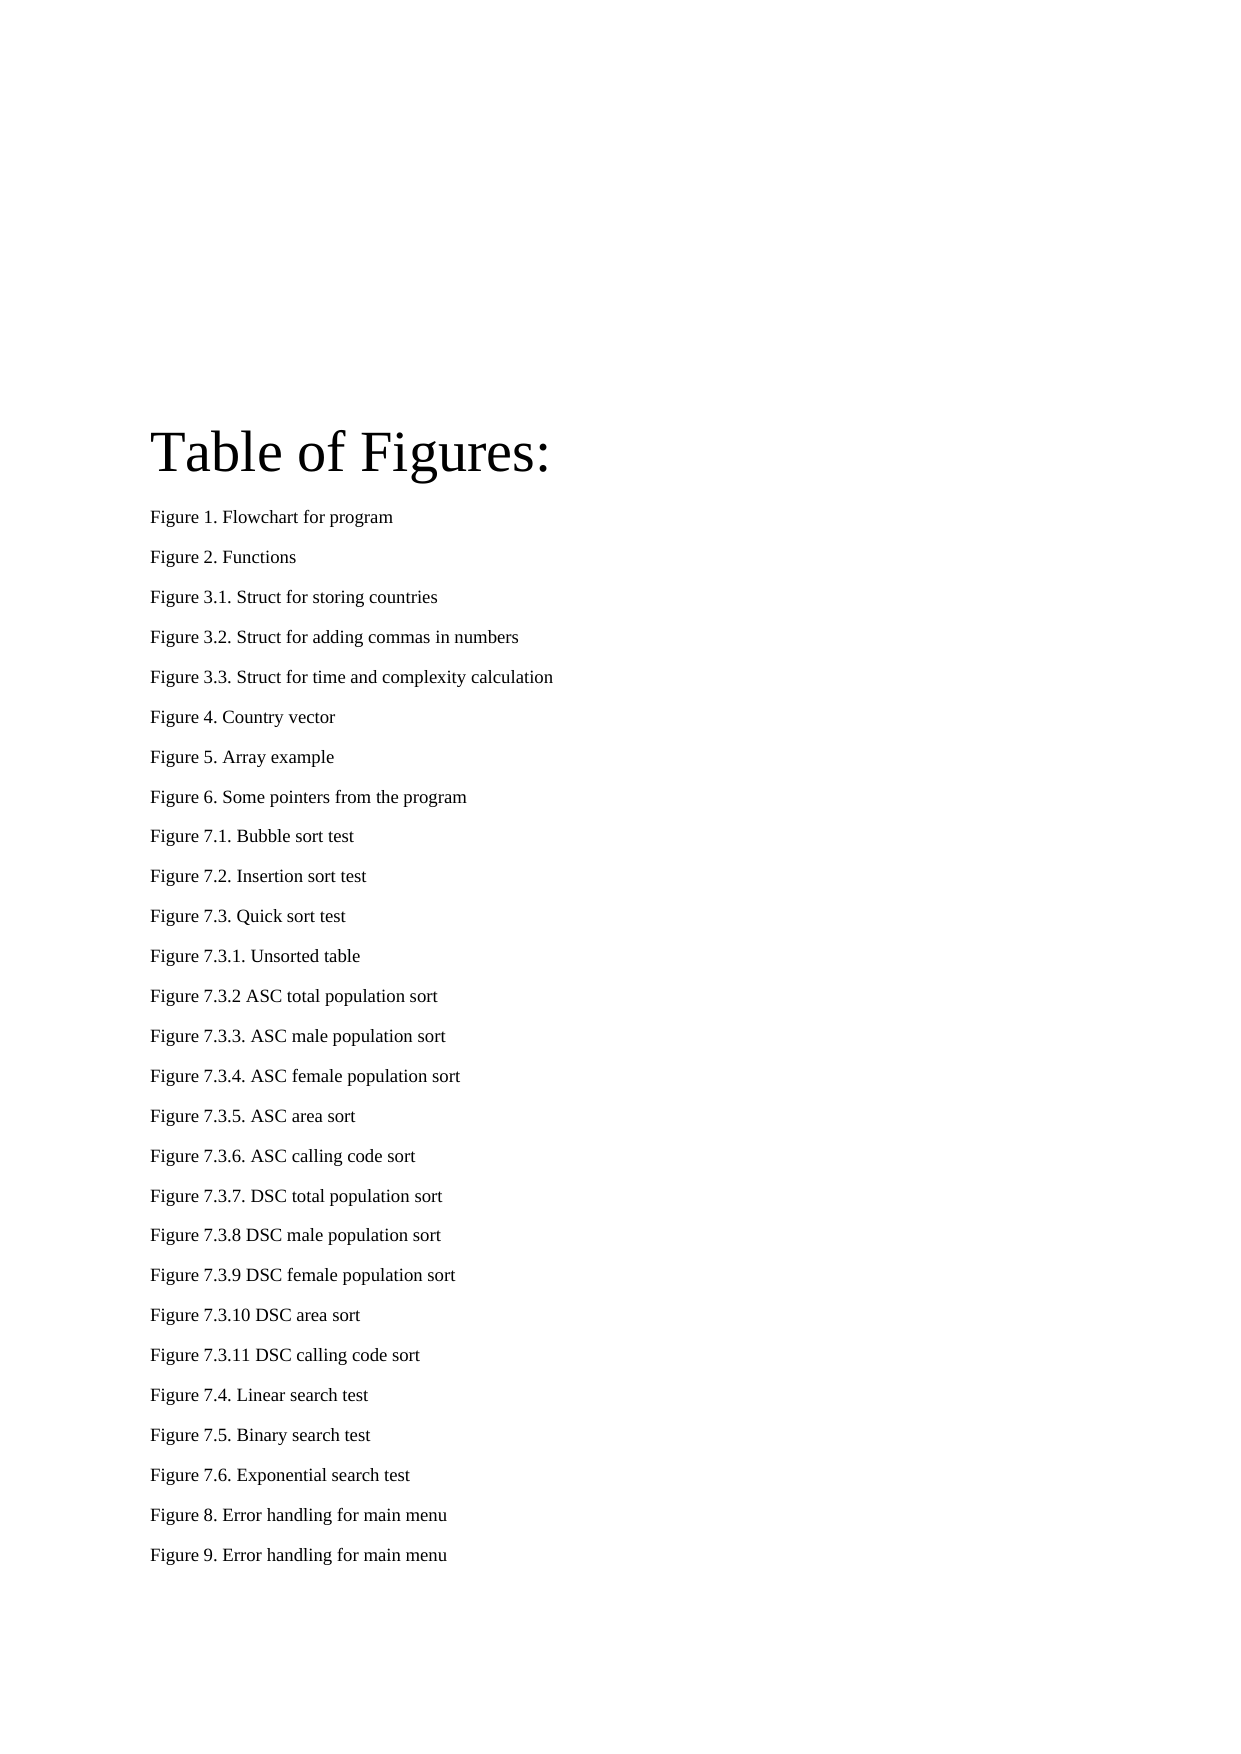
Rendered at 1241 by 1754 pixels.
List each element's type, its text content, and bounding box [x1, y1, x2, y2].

text Figure 7.3.11 DSC calling code sort [150, 1344, 1090, 1366]
text Figure 7.2. Insertion sort test [150, 865, 1090, 887]
text Figure 7.3.9 DSC female population sort [150, 1264, 1090, 1286]
text Figure 3.2. Struct for adding commas in numbers [150, 626, 1090, 647]
text Figure 2. Functions [150, 546, 1090, 568]
text Figure 7.3.3. ASC male population sort [150, 1025, 1090, 1046]
text Figure 7.3.8 DSC male population sort [150, 1224, 1090, 1246]
text Figure 7.6. Exponential search test [150, 1464, 1090, 1485]
text Figure 3.1. Struct for storing countries [150, 586, 1090, 608]
text Figure 7.3.10 DSC area sort [150, 1304, 1090, 1326]
text Figure 6. Some pointers from the program [150, 786, 1090, 807]
text Figure 3.3. Struct for time and complexity calculation [150, 666, 1090, 687]
text Figure 7.5. Binary search test [150, 1424, 1090, 1445]
text Figure 8. Error handling for main menu [150, 1504, 1090, 1525]
text Table of Figures: [150, 417, 1090, 484]
text Figure 7.3. Quick sort test [150, 905, 1090, 927]
text Figure 7.3.2 ASC total population sort [150, 985, 1090, 1007]
text Figure 1. Flowchart for program [150, 506, 1090, 528]
text Figure 7.3.4. ASC female population sort [150, 1065, 1090, 1086]
text Figure 5. Array example [150, 746, 1090, 767]
text Figure 7.3.5. ASC area sort [150, 1105, 1090, 1126]
text Figure 7.3.1. Unsorted table [150, 945, 1090, 967]
text Figure 9. Error handling for main menu [150, 1543, 1090, 1565]
text Figure 4. Country vector [150, 706, 1090, 727]
text Figure 7.4. Linear search test [150, 1384, 1090, 1406]
text Figure 7.1. Bubble sort test [150, 825, 1090, 847]
text Figure 7.3.7. DSC total population sort [150, 1184, 1090, 1206]
text Figure 7.3.6. ASC calling code sort [150, 1144, 1090, 1166]
